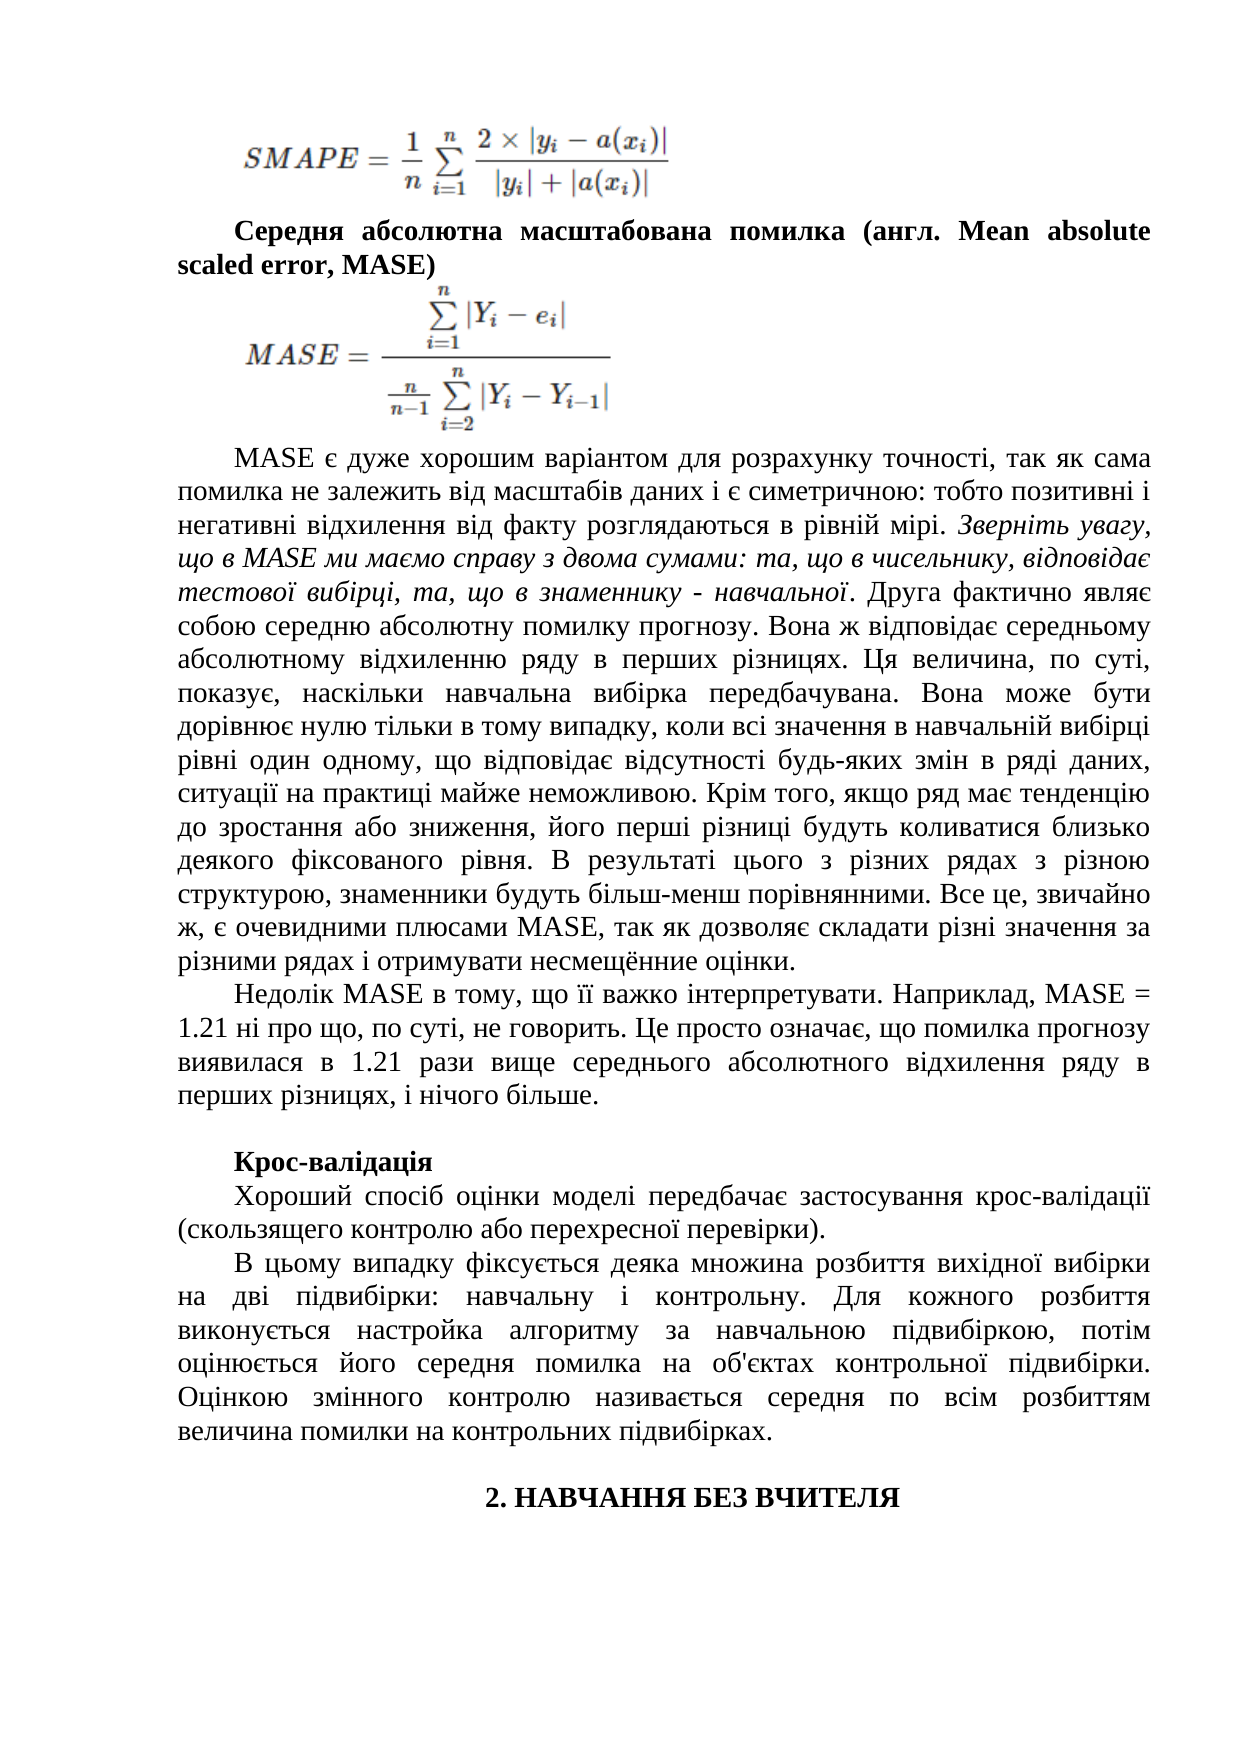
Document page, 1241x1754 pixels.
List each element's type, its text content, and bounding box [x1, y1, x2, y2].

text Середня абсолютна масштабована помилка (англ. Mean absolute scaled error, MASE) [177, 213, 1152, 281]
text 2. НАВЧАННЯ БЕЗ ВЧИТЕЛЯ [177, 1480, 1152, 1513]
text Недолік MASE в тому, що її важко інтерпретувати. Наприклад, MASE = 1.21 ні про що, по суті, не говорить. Це просто означає, що помилка прогнозу виявилася в 1.21 рази вище середнього абсолютного відхилення ряду в перших різницях, і нічого більше. [177, 977, 1152, 1111]
text В цьому випадку фіксується деяка множина розбиття вихідної вибірки на дві підвибірки: навчальну і контрольну. Для кожного розбиття виконується настройка алгоритму за навчальною підвибіркою, потім оцінюється його середня помилка на об'єктах контрольної підвибірки. Оцінкою змінного контролю називається середня по всім розбиттям величина помилки на контрольних підвибірках. [177, 1245, 1152, 1446]
text Хороший спосіб оцінки моделі передбачає застосування крос-валідації (cкользящего контролю або перехресної перевірки). [177, 1178, 1152, 1245]
text MASE є дуже хорошим варіантом для розрахунку точності, так як сама помилка не залежить від масштабів даних і є симетричною: тобто позитивні і негативні відхилення від факту розглядаються в рівній мірі. Зверніть увагу, що в MASE ми маємо справу з двома сумами: та, що в чисельнику, відповідає тестової вибірці, та, що в знаменнику - навчальної. Друга фактично являє собою середню абсолютну помилку прогнозу. Вона ж відповідає середньому абсолютному відхиленню ряду в перших різницях. Ця величина, по суті, показує, наскільки навчальна вибірка передбачувана. Вона може бути дорівнює нулю тільки в тому випадку, коли всі значення в навчальній вибірці рівні один одному, що відповідає відсутності будь-яких змін в ряді даних, ситуації на практиці майже неможливою. Крім того, якщо ряд має тенденцію до зростання або зниження, його перші різниці будуть коливатися близько деякого фіксованого рівня. В результаті цього з різних рядах з різною структурою, знаменники будуть більш-менш порівнянними. Все це, звичайно ж, є очевидними плюсами MASE, так як дозволяє складати різні значення за різними рядах і отримувати несмещённие оцінки. [177, 440, 1152, 977]
picture [233, 280, 624, 440]
picture [233, 118, 678, 214]
text Крос-валідація [177, 1144, 1152, 1178]
